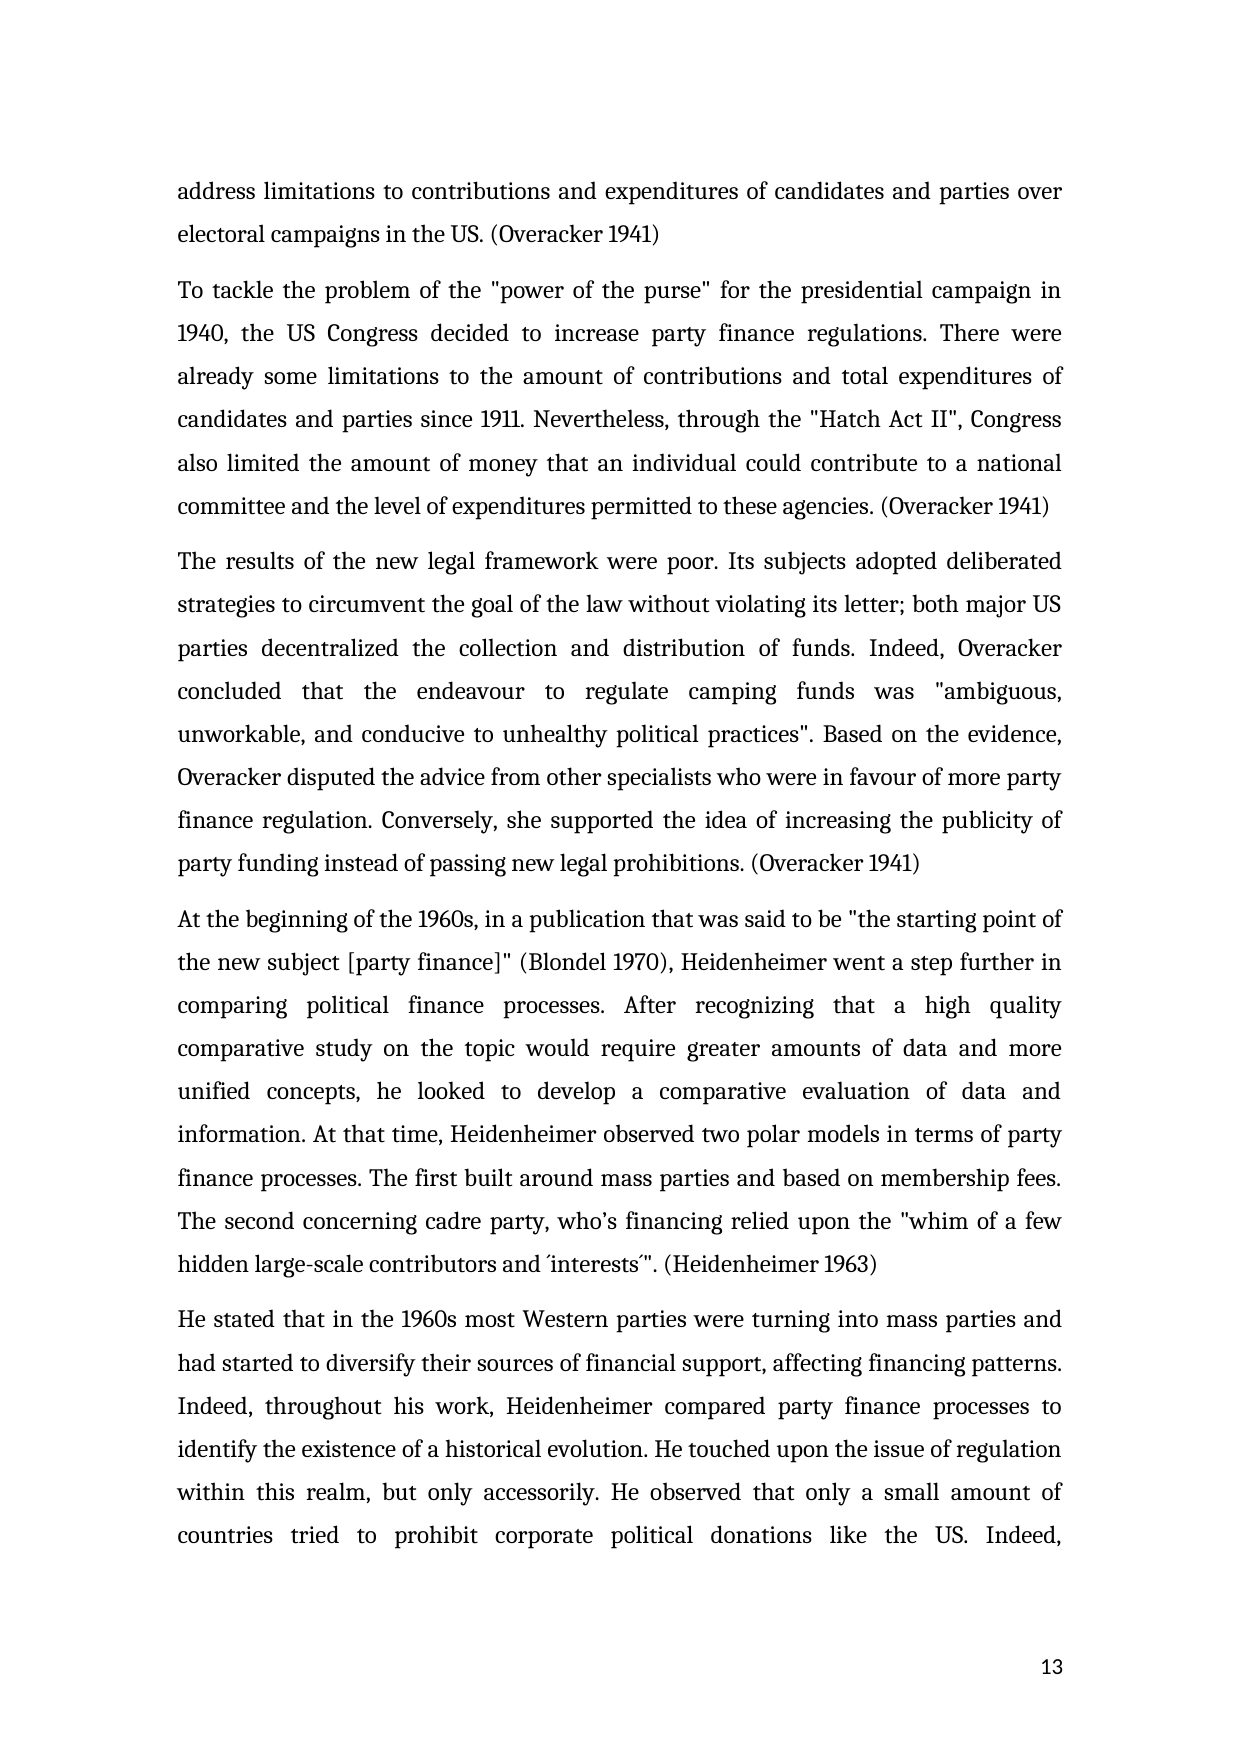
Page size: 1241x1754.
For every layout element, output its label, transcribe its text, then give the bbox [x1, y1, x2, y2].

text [177, 177, 1063, 249]
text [177, 1305, 1063, 1550]
text The results of the new legal framework were poor. Its subjects adopted deliberated strategies to circumvent the goal of the law without violating its letter; both major US parties decentralized the collection and distribution of funds. Indeed, Overacker concluded that the endeavour to regulate camping funds was "ambiguous, unworkable, and conducive to unhealthy political practices". Based on the evidence, Overacker disputed the advice from other specialists who were in favour of more party finance regulation. Conversely, she supported the idea of increasing the publicity of party funding instead of passing new legal prohibitions. (Overacker 1941) [177, 547, 1063, 878]
text To tackle the problem of the "power of the purse" for the presidential campaign in 1940, the US Congress decided to increase party finance regulations. There were already some limitations to the amount of contributions and total expenditures of candidates and parties since 1911. Nevertheless, through the "Hatch Act II", Congress also limited the amount of money that an individual could contribute to a national committee and the level of expenditures permitted to these agencies. (Overacker 1941) [177, 276, 1063, 520]
text At the beginning of the 1960s, in a publication that was said to be "the starting point of the new subject [party finance]" (Blondel 1970), Heidenheimer went a step further in comparing political finance processes. After recognizing that a high quality comparative study on the topic would require greater amounts of data and more unified concepts, he looked to develop a comparative evaluation of data and information. At that time, Heidenheimer observed two polar models in terms of party finance processes. The first built around mass parties and based on membership fees. The second concerning cadre party, who’s financing relied upon the "whim of a few hidden large-scale contributors and ´interests´". (Heidenheimer 1963) [177, 905, 1063, 1278]
